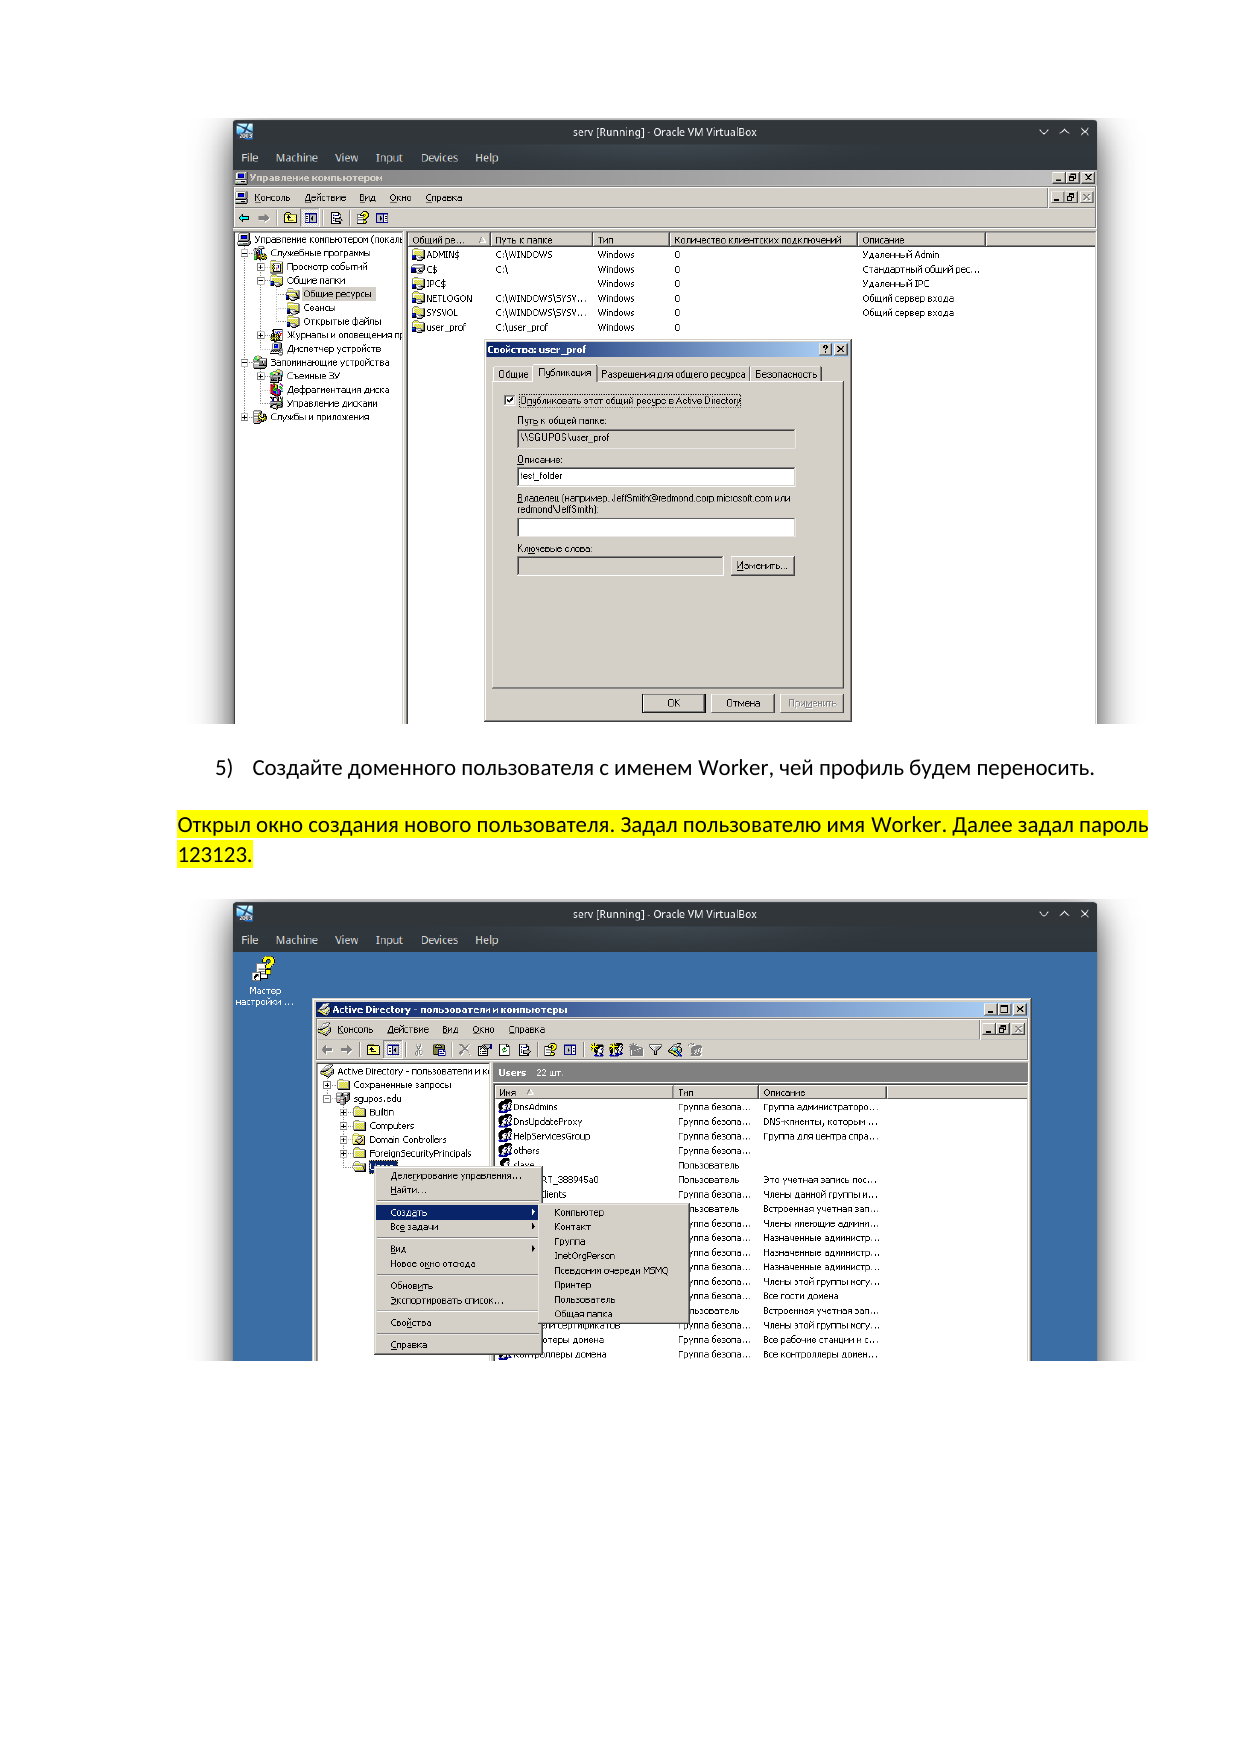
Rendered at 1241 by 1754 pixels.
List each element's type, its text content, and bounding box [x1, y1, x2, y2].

picture [177, 118, 1152, 724]
text Открыл окно создания нового пользователя. Задал пользователю имя Worker. Далее задал пароль 123123. [177, 810, 1152, 868]
list Создайте доменного пользователя с именем Worker, чей профиль будем переносить. [215, 753, 1152, 781]
picture [177, 899, 1152, 1361]
